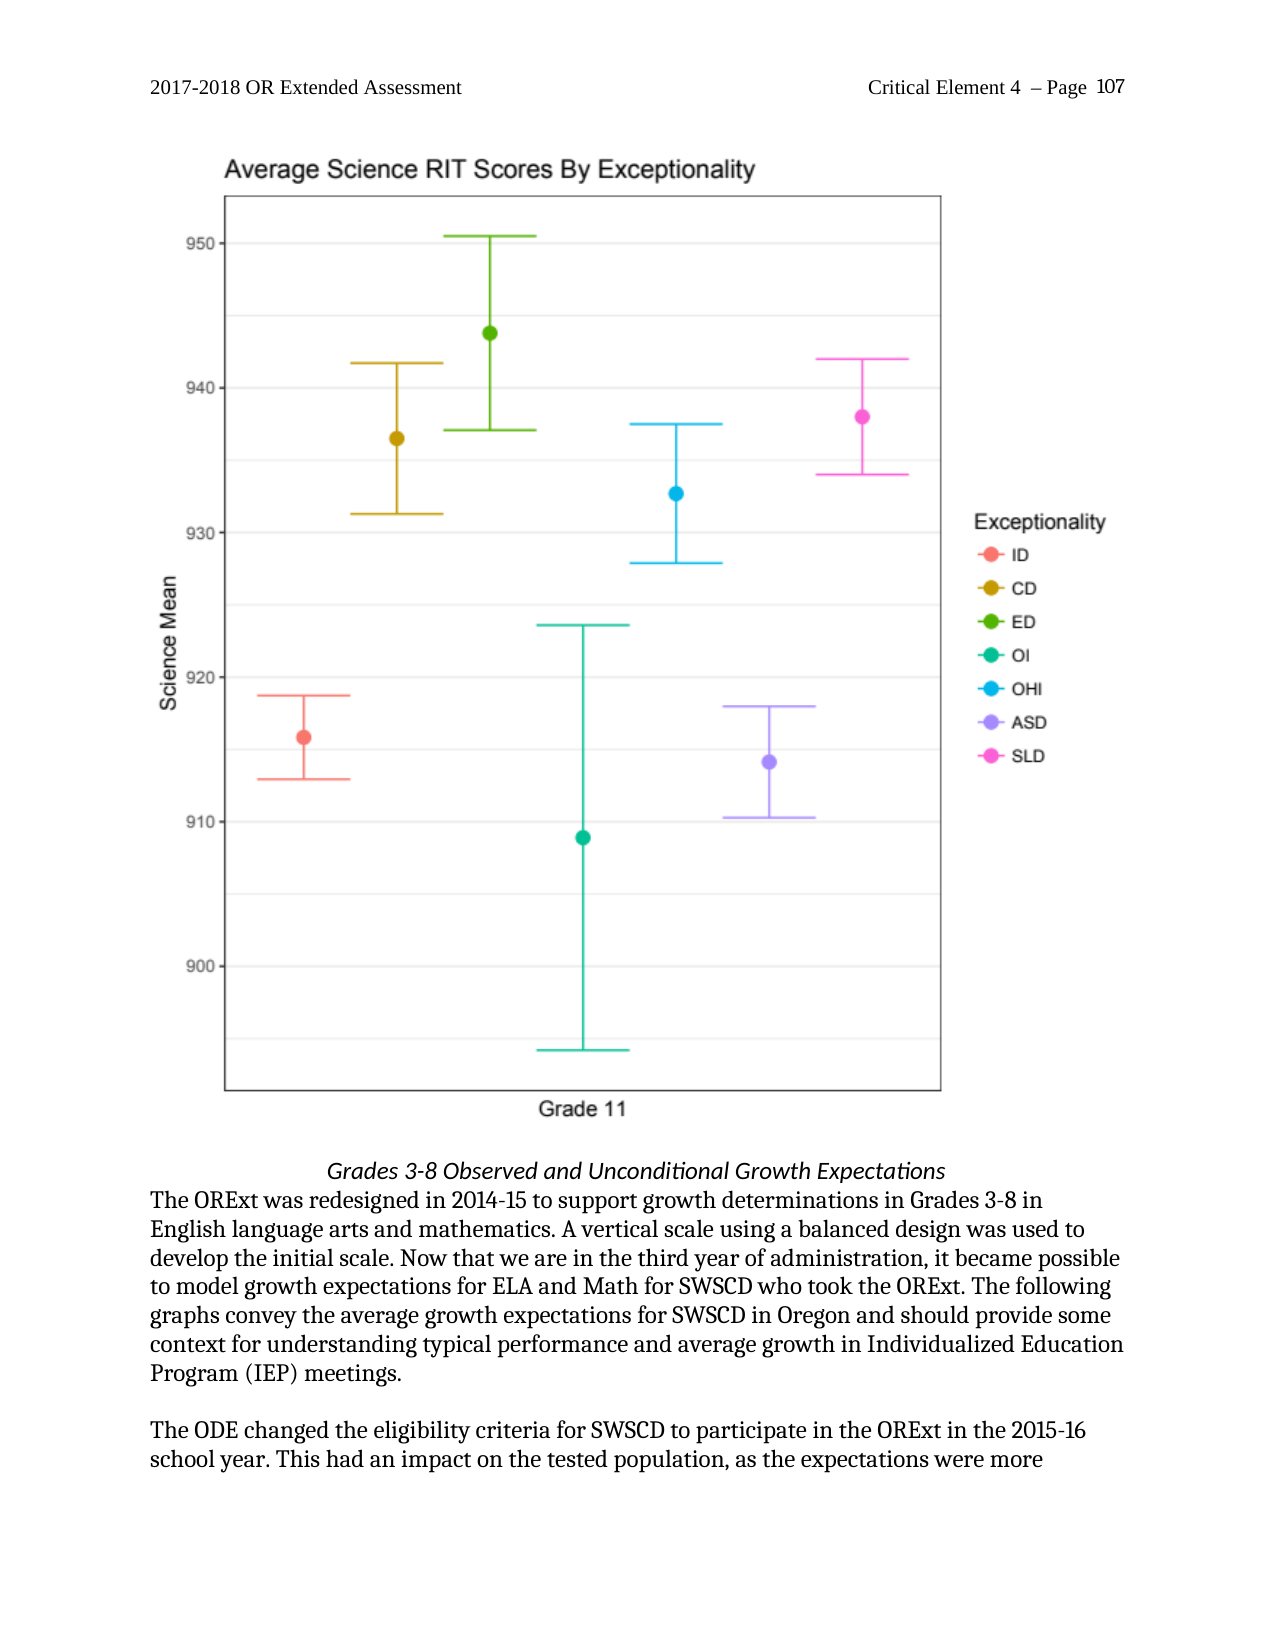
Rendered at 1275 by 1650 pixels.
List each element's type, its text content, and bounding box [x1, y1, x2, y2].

text The ORExt was redesigned in 2014-15 to support growth determinations in Grades 3-8 in English language arts and mathematics. A vertical scale using a balanced design was used to develop the initial scale. Now that we are in the third year of administration, it became possible to model growth expectations for ELA and Math for SWSCD who took the ORExt. The following graphs convey the average growth expectations for SWSCD in Oregon and should provide some context for understanding typical performance and average growth in Individualized Education Program (IEP) meetings. [150, 1186, 1125, 1387]
text Grades 3-8 Observed and Unconditional Growth Expectations [150, 1156, 1125, 1186]
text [150, 1416, 1125, 1473]
